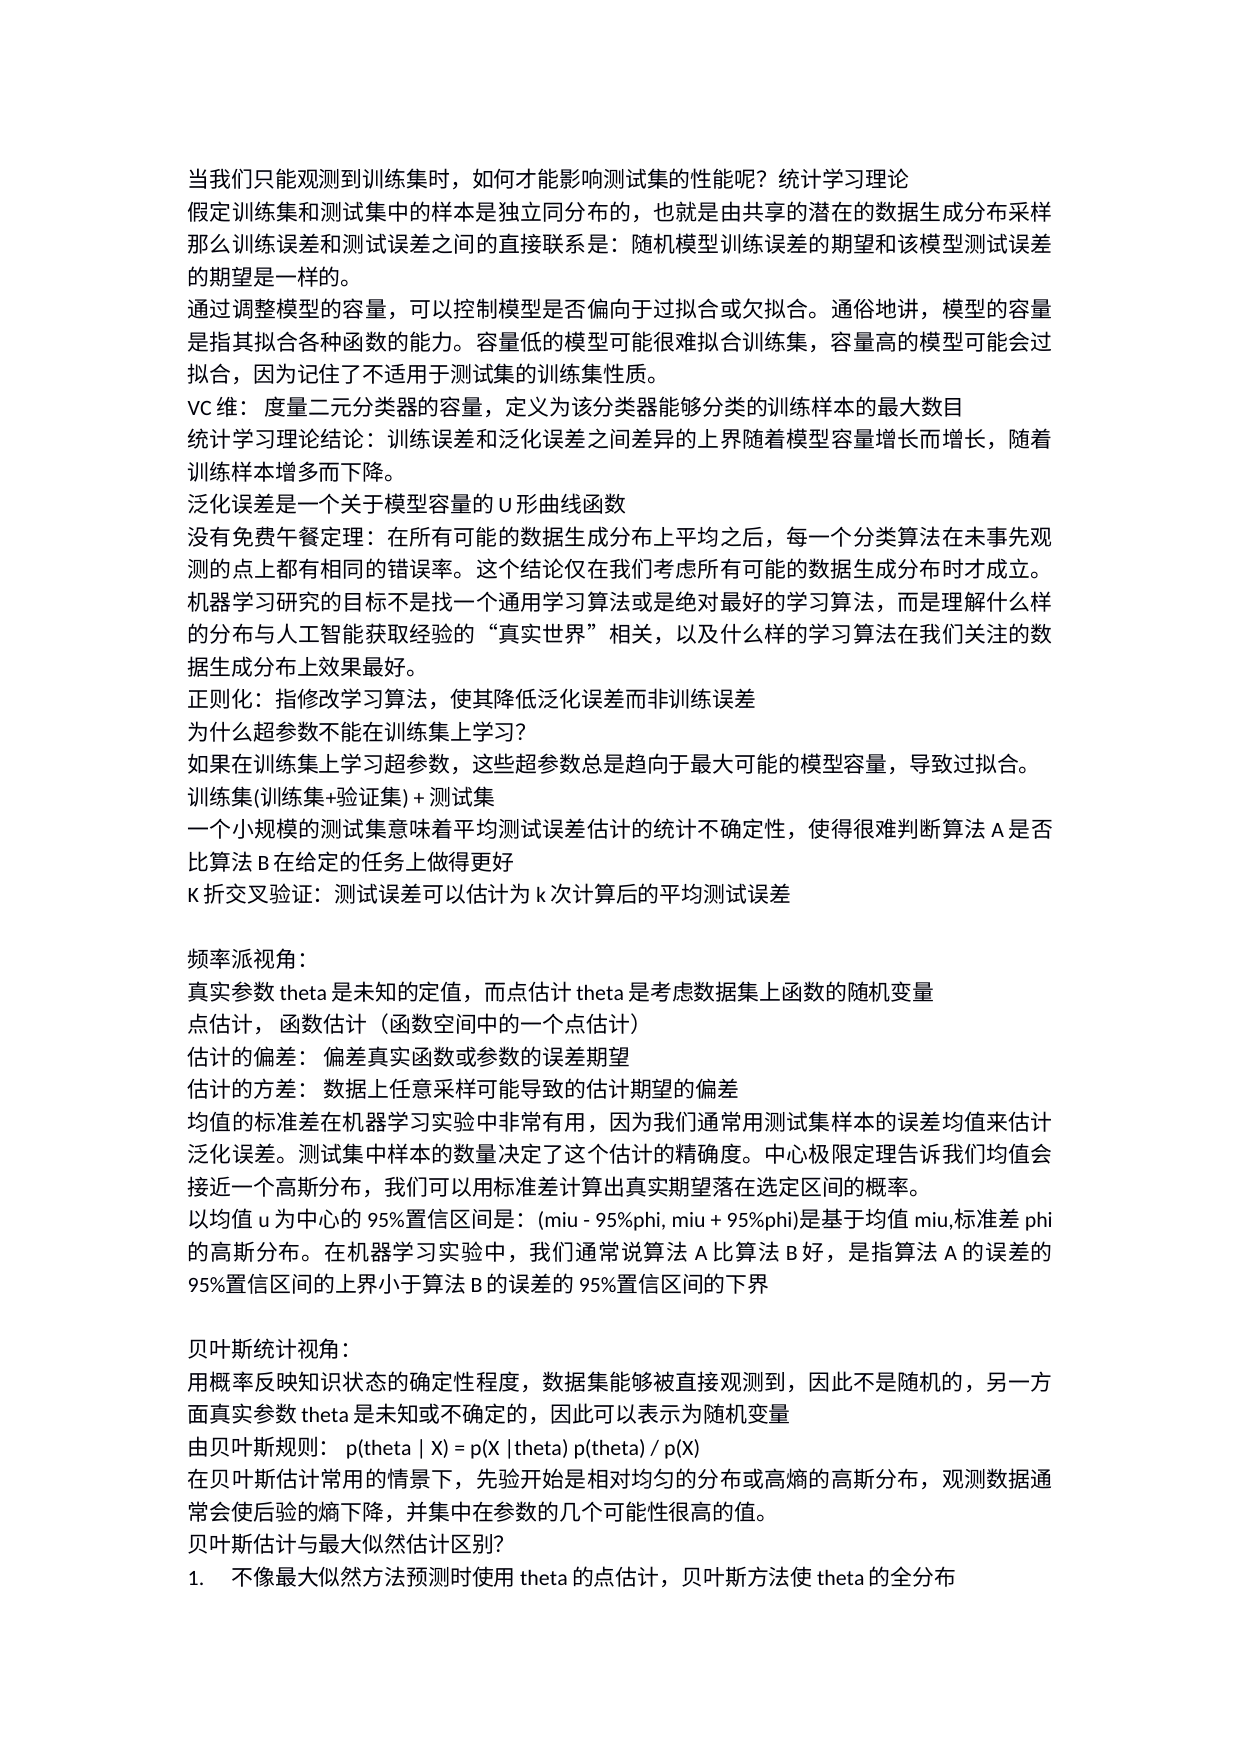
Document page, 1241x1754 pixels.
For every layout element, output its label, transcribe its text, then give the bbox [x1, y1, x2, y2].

text 如果在训练集上学习超参数，这些超参数总是趋向于最大可能的模型容量，导致过拟合。 [187, 747, 1053, 779]
text 当我们只能观测到训练集时，如何才能影响测试集的性能呢？统计学习理论 [187, 162, 1053, 194]
text 真实参数theta是未知的定值，而点估计theta是考虑数据集上函数的随机变量 [187, 974, 1053, 1007]
text 由贝叶斯规则： p(theta | X) = p(X |theta) p(theta) / p(X) [187, 1429, 1053, 1462]
text 点估计， 函数估计（函数空间中的一个点估计） [187, 1007, 1053, 1039]
text 一个小规模的测试集意味着平均测试误差估计的统计不确定性，使得很难判断算法A是否比算法B在给定的任务上做得更好 [187, 812, 1053, 877]
text 在贝叶斯估计常用的情景下，先验开始是相对均匀的分布或高熵的高斯分布，观测数据通常会使后验的熵下降，并集中在参数的几个可能性很高的值。 [187, 1462, 1053, 1527]
text 估计的方差： 数据上任意采样可能导致的估计期望的偏差 [187, 1072, 1053, 1104]
text 用概率反映知识状态的确定性程度，数据集能够被直接观测到，因此不是随机的，另一方面真实参数theta是未知或不确定的，因此可以表示为随机变量 [187, 1364, 1053, 1429]
text 为什么超参数不能在训练集上学习？ [187, 714, 1053, 747]
text 正则化：指修改学习算法，使其降低泛化误差而非训练误差 [187, 682, 1053, 714]
text 贝叶斯估计与最大似然估计区别？ [187, 1527, 1053, 1559]
text 估计的偏差： 偏差真实函数或参数的误差期望 [187, 1039, 1053, 1072]
text VC维： 度量二元分类器的容量，定义为该分类器能够分类的训练样本的最大数目 [187, 389, 1053, 422]
text 假定训练集和测试集中的样本是独立同分布的，也就是由共享的潜在的数据生成分布采样。那么训练误差和测试误差之间的直接联系是：随机模型训练误差的期望和该模型测试误差的期望是一样的。 [187, 194, 1053, 292]
text 贝叶斯统计视角： [187, 1332, 1053, 1364]
text 频率派视角： [187, 942, 1053, 974]
text 泛化误差是一个关于模型容量的U形曲线函数 [187, 487, 1053, 519]
text 以均值u为中心的95%置信区间是：(miu - 95%phi, miu + 95%phi)是基于均值miu,标准差phi的高斯分布。在机器学习实验中，我们通常说算法A比算法B好，是指算法A的误差的 95%置信区间的上界小于算法B的误差的95%置信区间的下界 [187, 1202, 1053, 1299]
text 没有免费午餐定理：在所有可能的数据生成分布上平均之后，每一个分类算法在未事先观测的点上都有相同的错误率。这个结论仅在我们考虑所有可能的数据生成分布时才成立。机器学习研究的目标不是找一个通用学习算法或是绝对最好的学习算法，而是理解什么样的分布与人工智能获取经验的“真实世界”相关，以及什么样的学习算法在我们关注的数据生成分布上效果最好。 [187, 519, 1053, 682]
text K折交叉验证：测试误差可以估计为k次计算后的平均测试误差 [187, 877, 1053, 909]
text 均值的标准差在机器学习实验中非常有用，因为我们通常用测试集样本的误差均值来估计泛化误差。测试集中样本的数量决定了这个估计的精确度。中心极限定理告诉我们均值会接近一个高斯分布，我们可以用标准差计算出真实期望落在选定区间的概率。 [187, 1104, 1053, 1202]
text 统计学习理论结论：训练误差和泛化误差之间差异的上界随着模型容量增长而增长，随着训练样本增多而下降。 [187, 422, 1053, 487]
list 不像最大似然方法预测时使用theta的点估计，贝叶斯方法使theta的全分布 [187, 1559, 1053, 1592]
text 通过调整模型的容量，可以控制模型是否偏向于过拟合或欠拟合。通俗地讲，模型的容量是指其拟合各种函数的能力。容量低的模型可能很难拟合训练集，容量高的模型可能会过拟合，因为记住了不适用于测试集的训练集性质。 [187, 292, 1053, 389]
text 训练集(训练集+验证集) + 测试集 [187, 779, 1053, 812]
